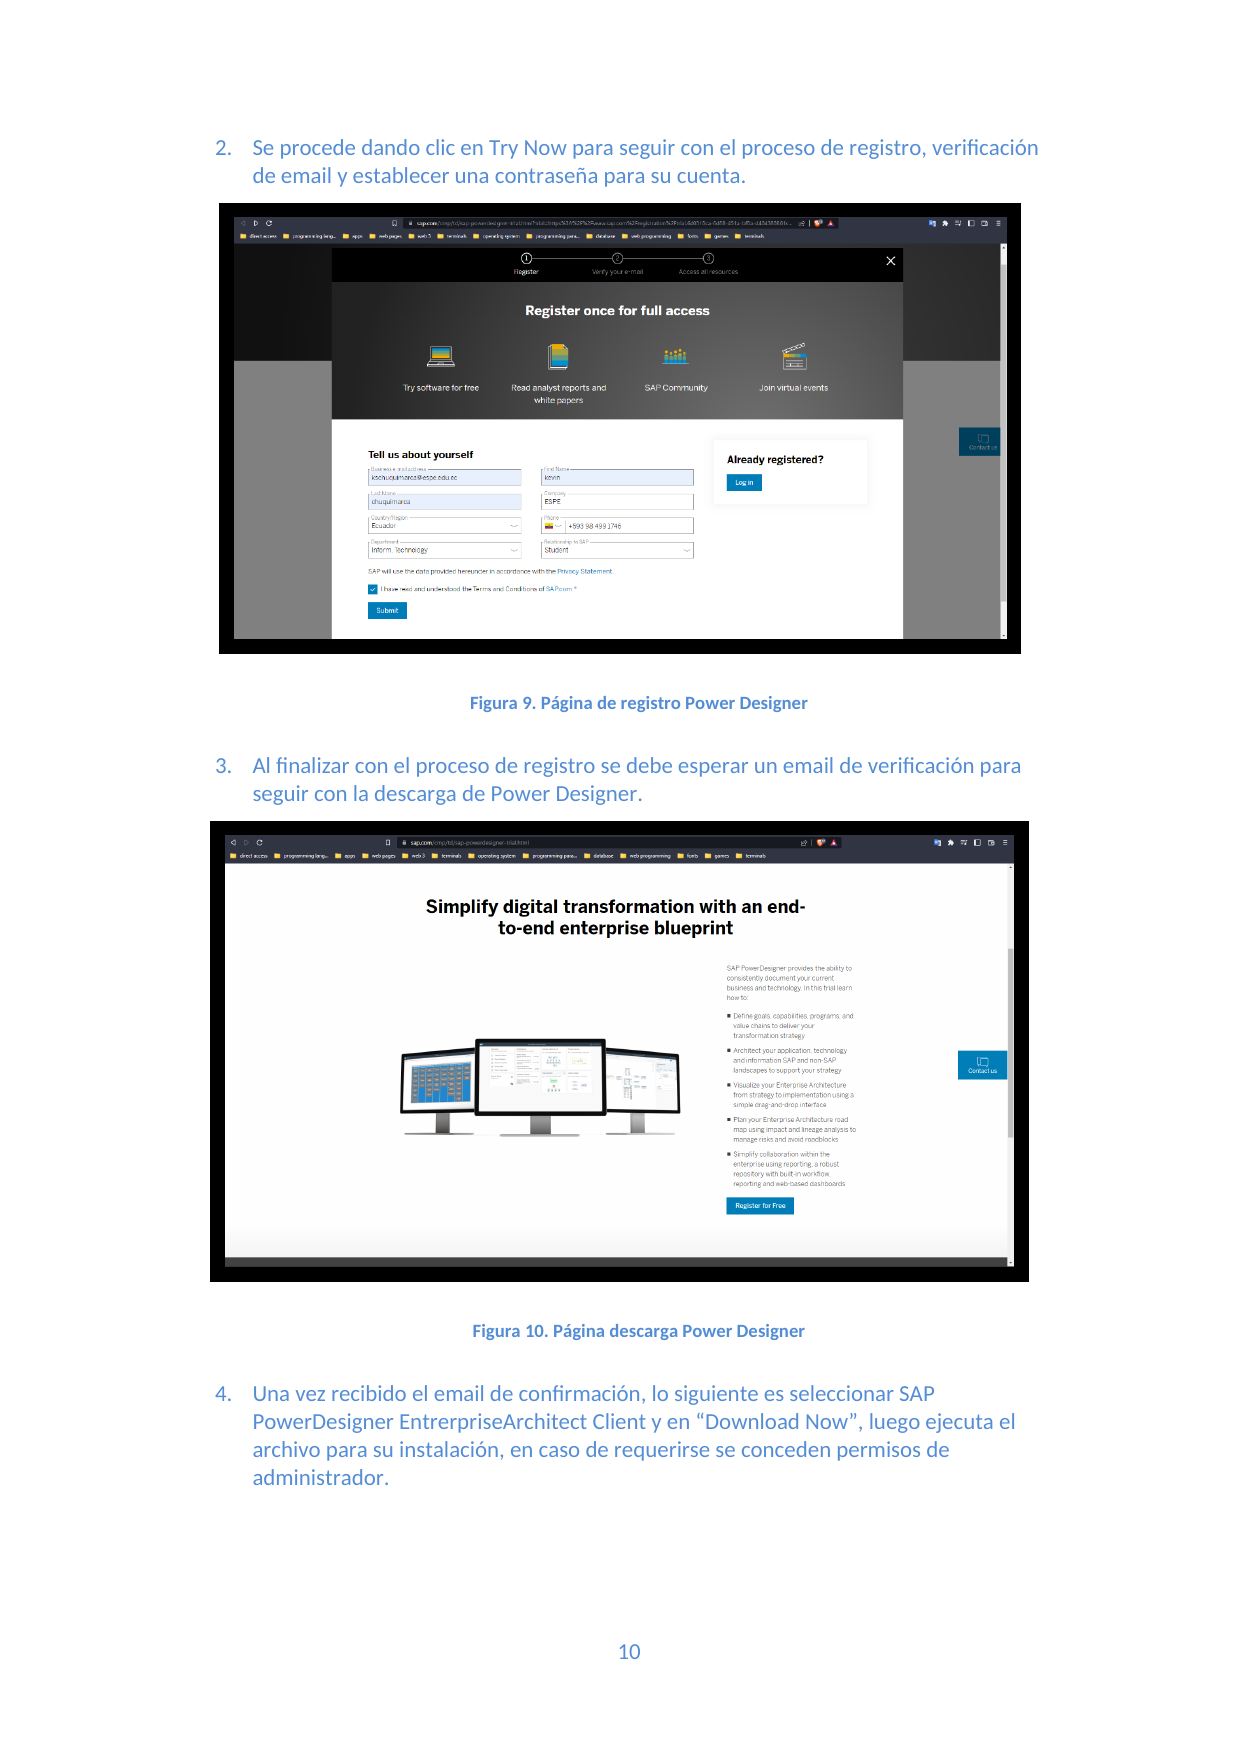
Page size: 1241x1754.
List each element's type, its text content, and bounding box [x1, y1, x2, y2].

list Se procede dando clic en Try Now para seguir con el proceso de registro, verificación de email y establecer una contraseña para su cuenta. [215, 133, 1063, 189]
list Una vez recibido el email de confirmación, lo siguiente es seleccionar SAP PowerDesigner EntrerpriseArchitect Client y en “Download Now”, luego ejecuta el archivo para su instalación, en caso de requerirse se conceden permisos de administrador. [215, 1379, 1063, 1491]
text Figura 10. Página descarga Power Designer [215, 1319, 1063, 1342]
text Figura 9. Página de registro Power Designer [215, 692, 1063, 714]
list Al finalizar con el proceso de registro se debe esperar un email de verificación para seguir con la descarga de Power Designer. [215, 751, 1063, 807]
picture [225, 835, 1014, 1267]
picture [234, 217, 1007, 639]
